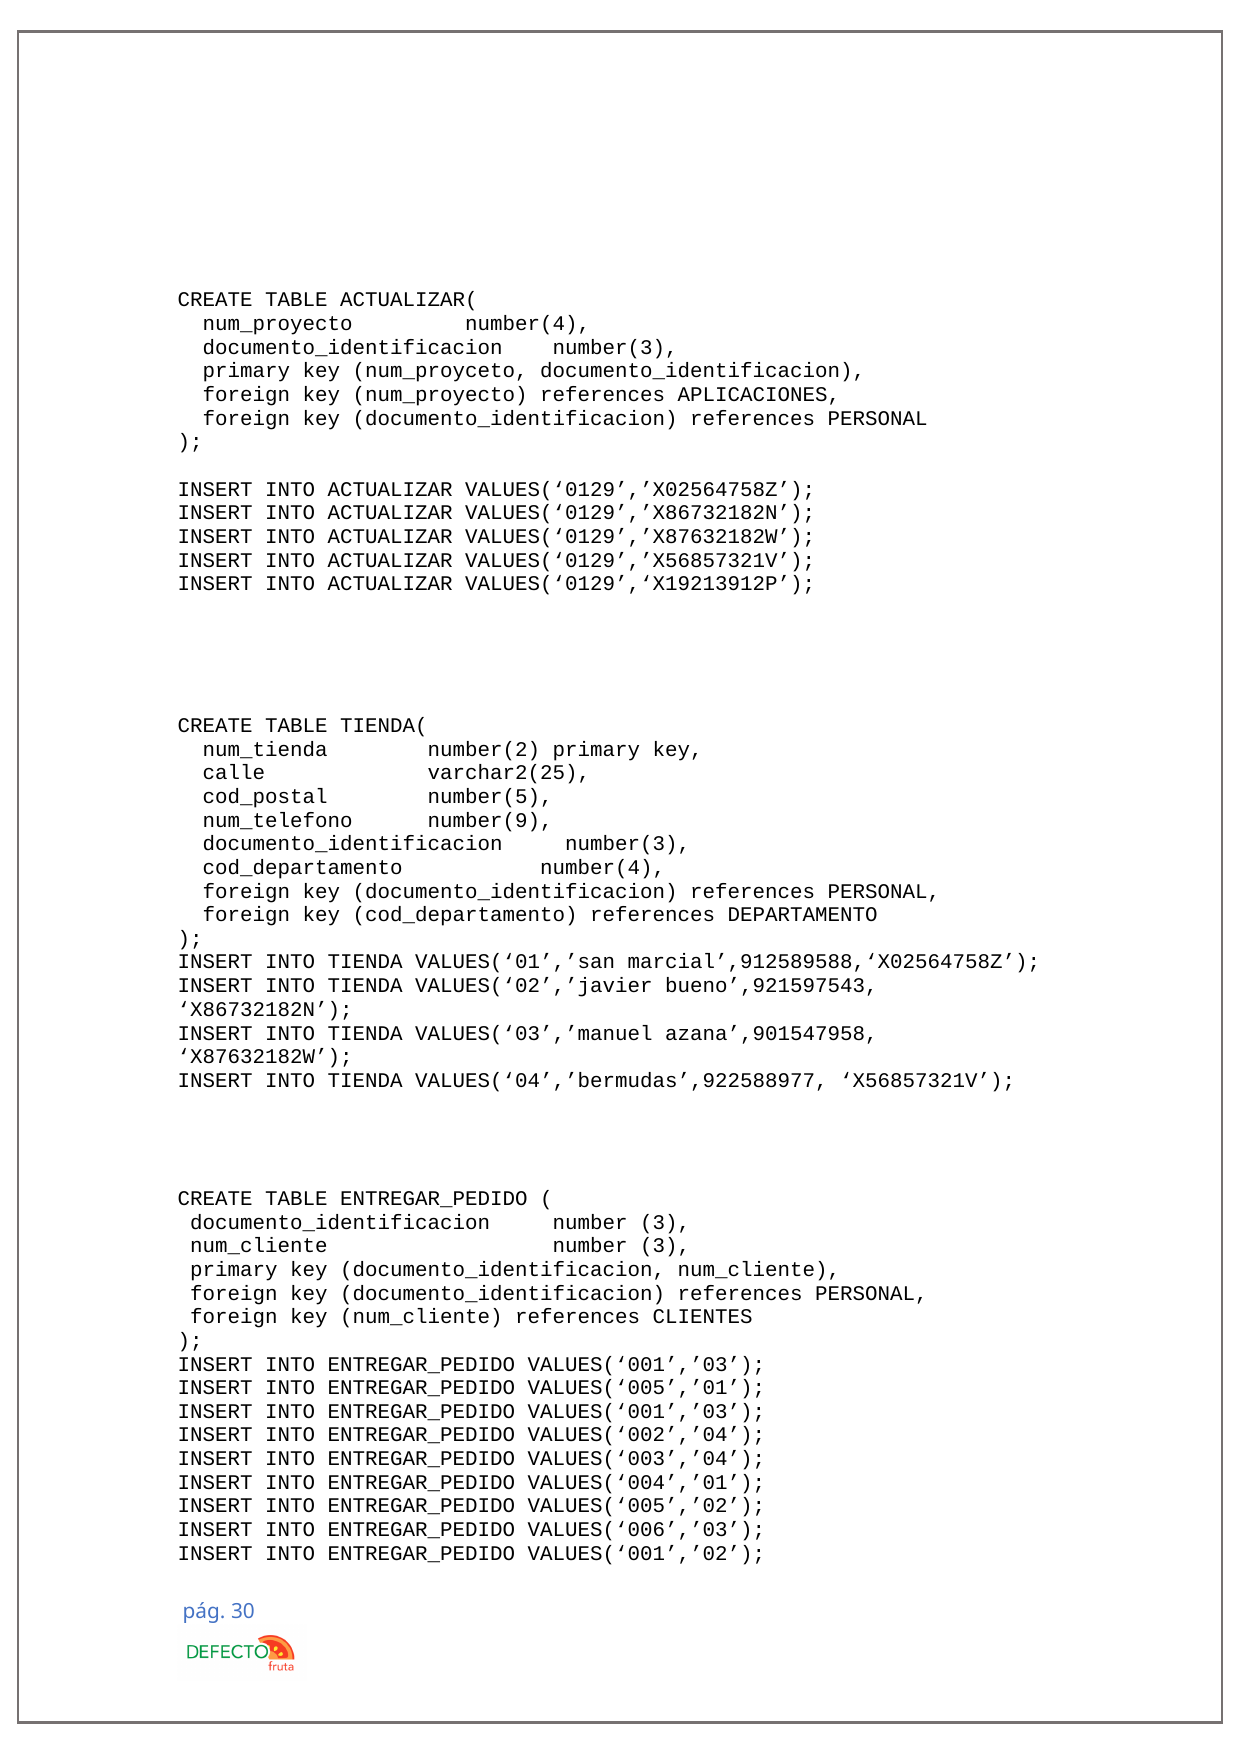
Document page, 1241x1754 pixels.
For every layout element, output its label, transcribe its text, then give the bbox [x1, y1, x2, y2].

picture [177, 1624, 308, 1681]
text cod_departamento number(4), [177, 857, 1063, 881]
text INSERT INTO ENTREGAR_PEDIDO VALUES(‘005’,’01’); [177, 1377, 1063, 1401]
text INSERT INTO ENTREGAR_PEDIDO VALUES(‘006’,’03’); [177, 1519, 1063, 1543]
text INSERT INTO ENTREGAR_PEDIDO VALUES(‘001’,’03’); [177, 1401, 1063, 1424]
text foreign key (documento_identificacion) references PERSONAL, [177, 881, 1063, 904]
text documento_identificacion number(3), [177, 833, 1063, 857]
text ); [177, 928, 1063, 952]
text INSERT INTO ENTREGAR_PEDIDO VALUES(‘001’,’02’); [177, 1543, 1063, 1566]
text INSERT INTO ENTREGAR_PEDIDO VALUES(‘003’,’04’); [177, 1448, 1063, 1472]
text CREATE TABLE ACTUALIZAR( [177, 289, 1063, 313]
text INSERT INTO TIENDA VALUES(‘02’,’javier bueno’,921597543, ‘X86732182N’); [177, 975, 1063, 1022]
text calle varchar2(25), [177, 762, 1063, 786]
text CREATE TABLE TIENDA( [177, 715, 1063, 739]
text INSERT INTO ACTUALIZAR VALUES(‘0129’,‘X19213912P’); [177, 573, 1063, 597]
text primary key (num_proyceto, documento_identificacion), [177, 360, 1063, 384]
text INSERT INTO ACTUALIZAR VALUES(‘0129’,’X86732182N’); [177, 502, 1063, 526]
text INSERT INTO TIENDA VALUES(‘04’,’bermudas’,922588977, ‘X56857321V’); [177, 1070, 1063, 1093]
text documento_identificacion number (3), [177, 1212, 1063, 1235]
text INSERT INTO ENTREGAR_PEDIDO VALUES(‘005’,’02’); [177, 1495, 1063, 1519]
text foreign key (num_cliente) references CLIENTES [177, 1306, 1063, 1330]
text ); [177, 431, 1063, 455]
text foreign key (num_proyecto) references APLICACIONES, [177, 384, 1063, 408]
text CREATE TABLE ENTREGAR_PEDIDO ( [177, 1188, 1063, 1212]
text documento_identificacion number(3), [177, 337, 1063, 360]
text INSERT INTO TIENDA VALUES(‘03’,’manuel azana’,901547958, ‘X87632182W’); [177, 1022, 1063, 1070]
text INSERT INTO ACTUALIZAR VALUES(‘0129’,’X02564758Z’); [177, 479, 1063, 502]
text num_tienda number(2) primary key, [177, 739, 1063, 762]
text num_proyecto number(4), [177, 313, 1063, 337]
text INSERT INTO TIENDA VALUES(‘01’,’san marcial’,912589588,‘X02564758Z’); [177, 952, 1063, 975]
text INSERT INTO ENTREGAR_PEDIDO VALUES(‘001’,’03’); [177, 1353, 1063, 1377]
text INSERT INTO ACTUALIZAR VALUES(‘0129’,’X87632182W’); [177, 526, 1063, 549]
text cod_postal number(5), [177, 786, 1063, 810]
text ); [177, 1330, 1063, 1353]
text foreign key (documento_identificacion) references PERSONAL, [177, 1283, 1063, 1306]
text INSERT INTO ACTUALIZAR VALUES(‘0129’,’X56857321V’); [177, 549, 1063, 573]
text INSERT INTO ENTREGAR_PEDIDO VALUES(‘004’,’01’); [177, 1472, 1063, 1495]
text foreign key (cod_departamento) references DEPARTAMENTO [177, 904, 1063, 928]
text num_telefono number(9), [177, 810, 1063, 833]
text primary key (documento_identificacion, num_cliente), [177, 1259, 1063, 1283]
text num_cliente number (3), [177, 1235, 1063, 1259]
text foreign key (documento_identificacion) references PERSONAL [177, 408, 1063, 431]
text INSERT INTO ENTREGAR_PEDIDO VALUES(‘002’,’04’); [177, 1424, 1063, 1448]
